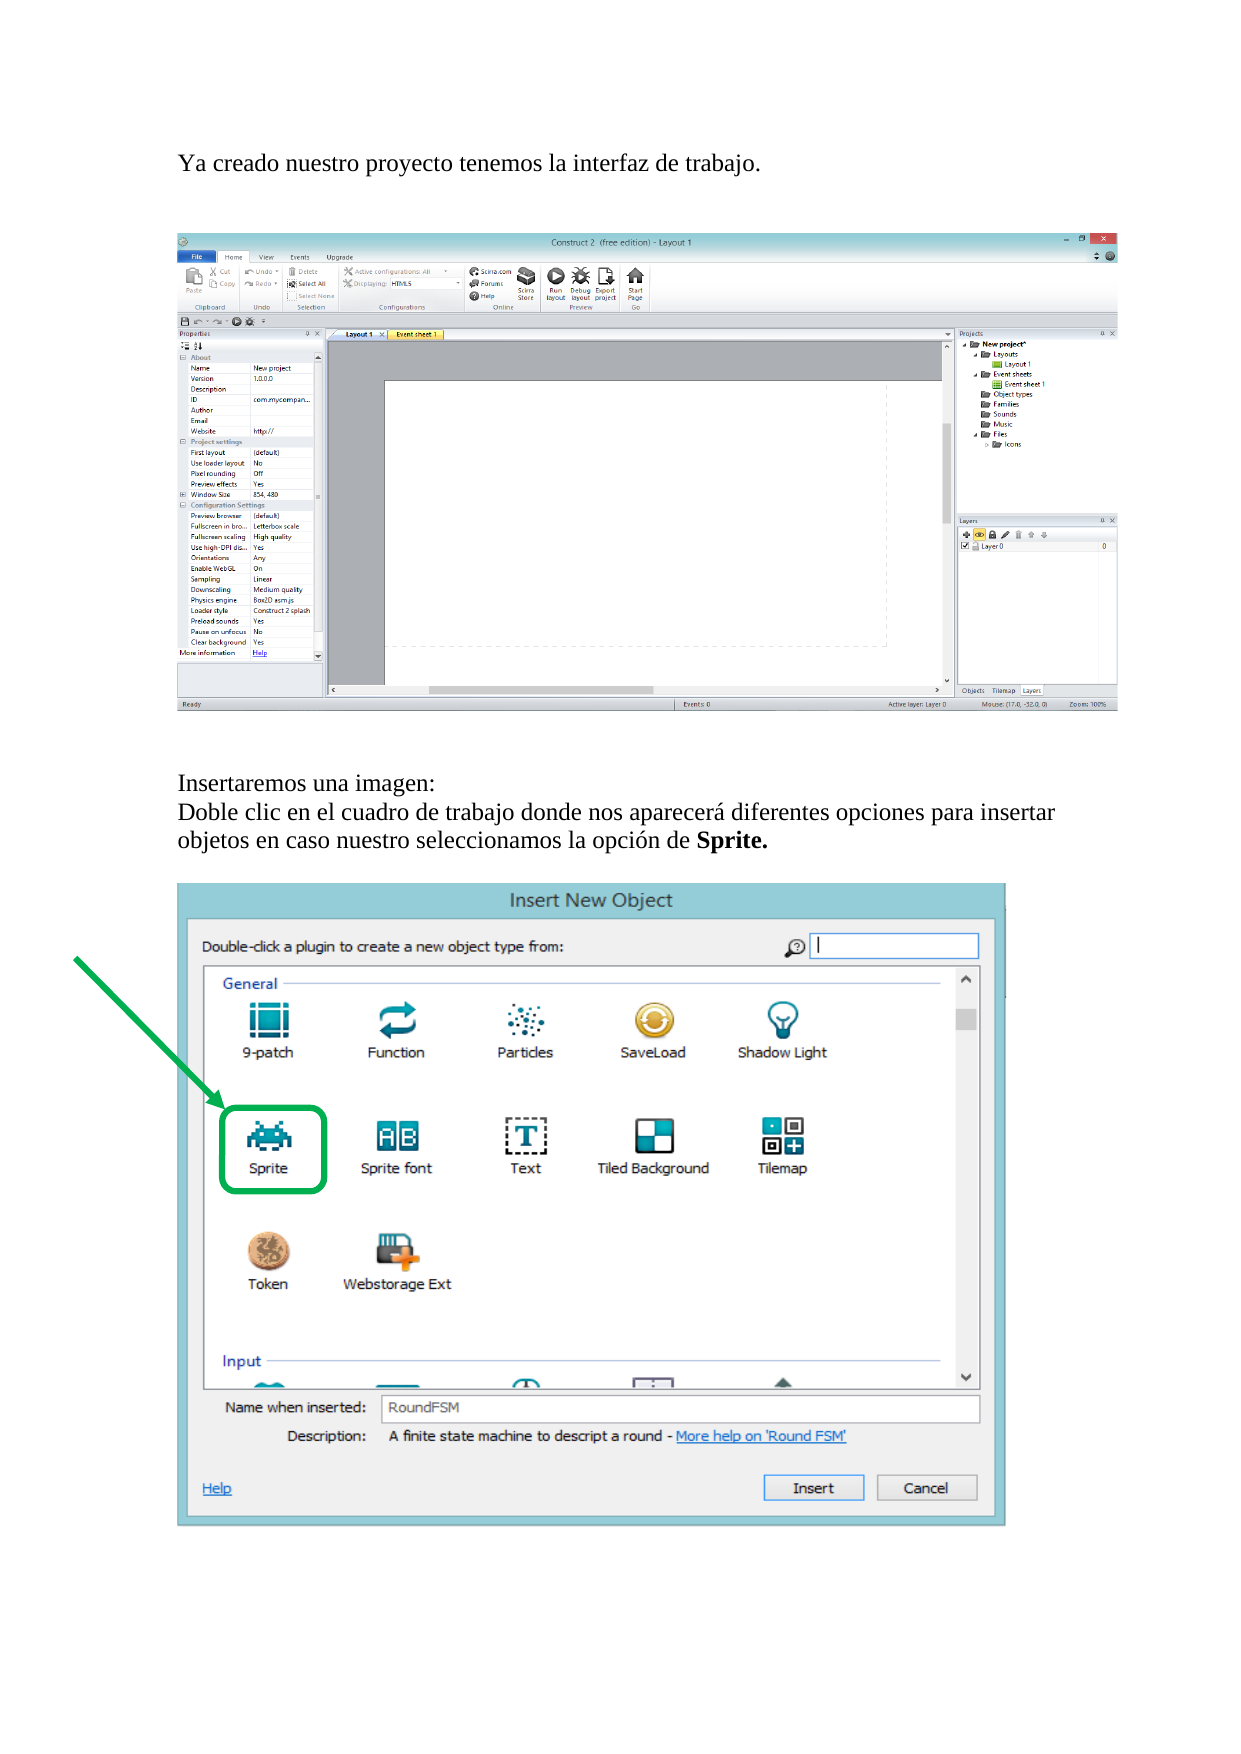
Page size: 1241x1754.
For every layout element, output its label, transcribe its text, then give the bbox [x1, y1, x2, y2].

picture [177, 233, 1118, 711]
text Ya creado nuestro proyecto tenemos la interfaz de trabajo. [177, 148, 1063, 176]
picture [177, 883, 1007, 1527]
text Doble clic en el cuadro de trabajo donde nos aparecerá diferentes opciones para insertar objetos en caso nuestro seleccionamos la opción de Sprite. [177, 797, 1063, 854]
text Insertaremos una imagen: [177, 768, 1063, 797]
picture [226, 1111, 321, 1188]
